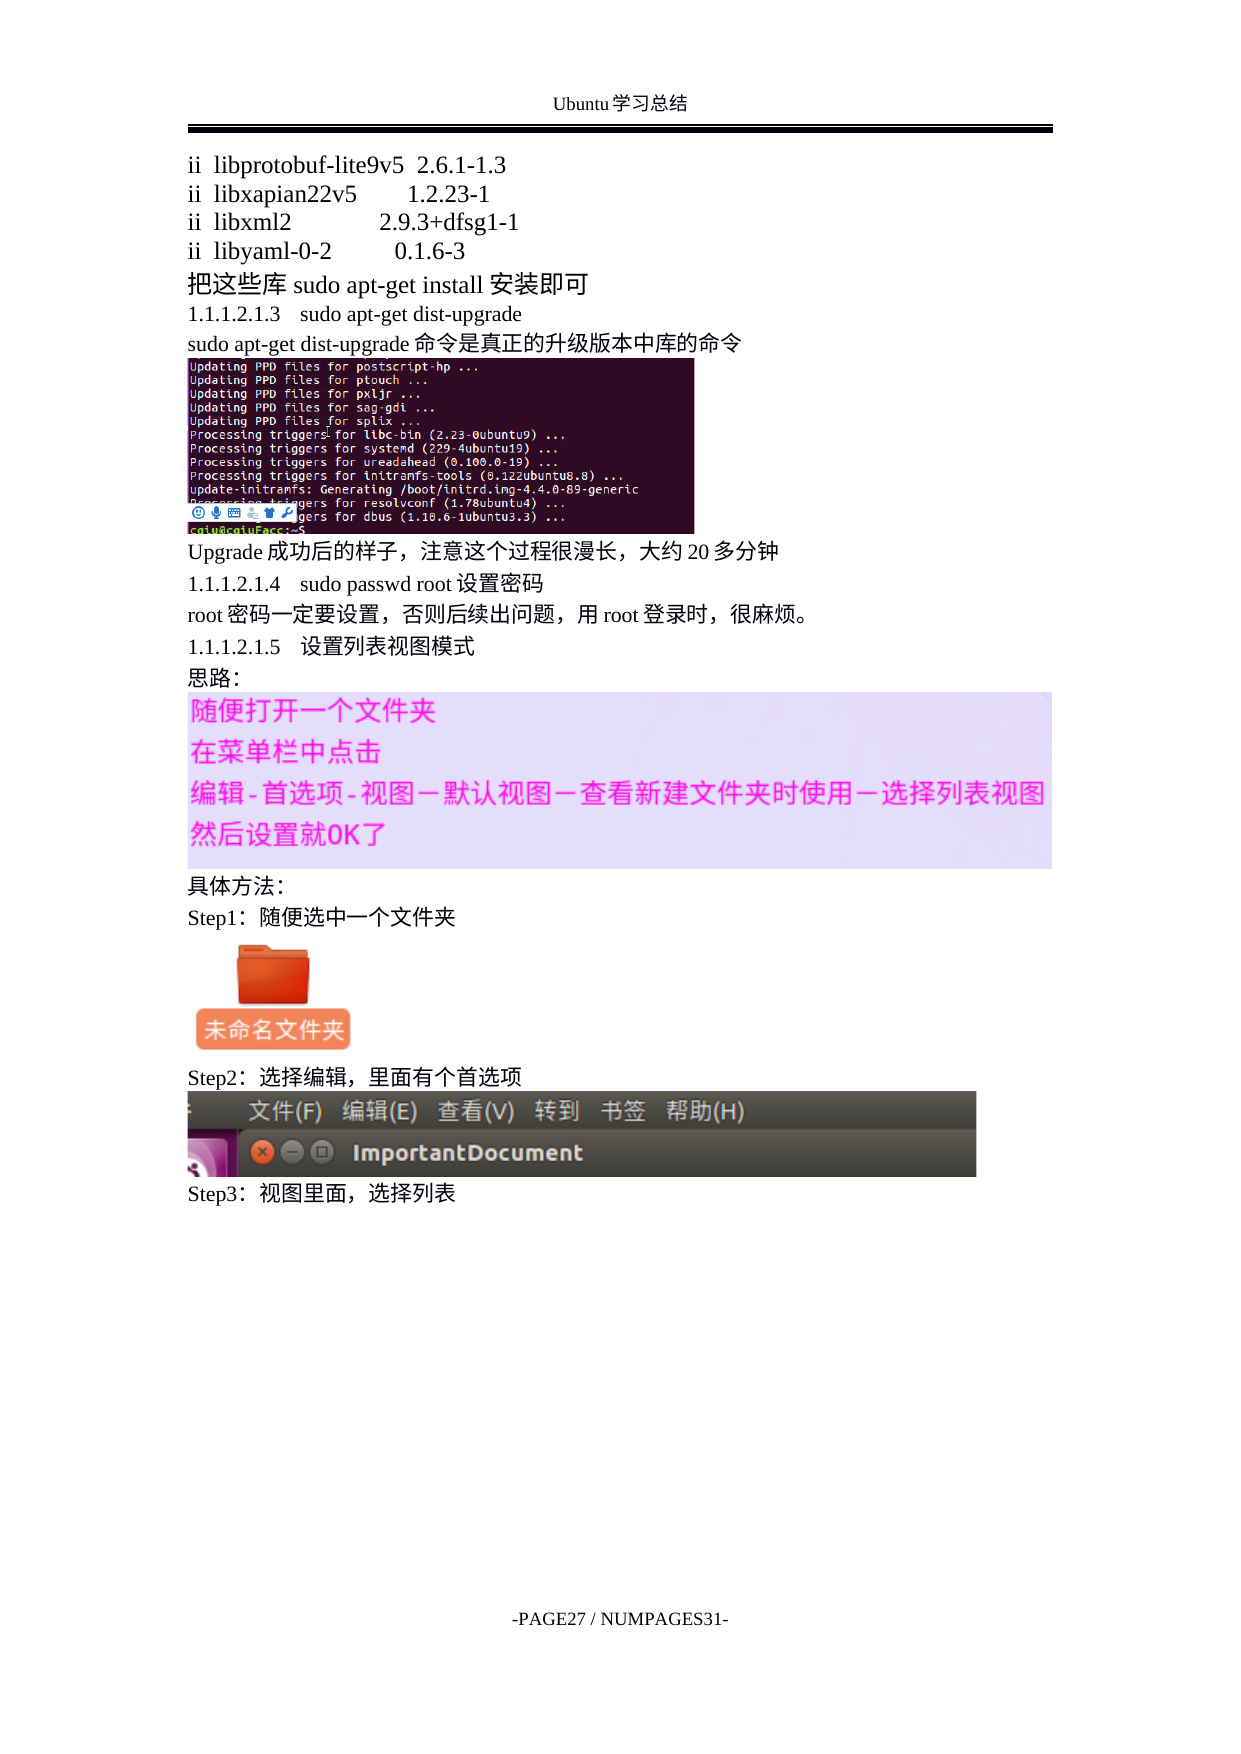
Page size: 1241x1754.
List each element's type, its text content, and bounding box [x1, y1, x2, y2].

text ii libxml2 2.9.3+dfsg1-1 [187, 207, 1053, 236]
subtitle sudo passwd root设置密码 [187, 566, 1053, 597]
text Step3：视图里面，选择列表 [187, 1176, 1053, 1208]
text ii libyaml-0-2 0.1.6-3 [187, 236, 1053, 265]
subtitle sudo apt-get dist-upgrade [187, 301, 1053, 326]
picture [187, 1091, 977, 1177]
text 把这些库 sudo apt-get install 安装即可 [187, 265, 1053, 301]
text ii libprotobuf-lite9v5 2.6.1-1.3 [187, 150, 1053, 179]
text root密码一定要设置，否则后续出问题，用root登录时，很麻烦。 [187, 597, 1053, 629]
picture [187, 358, 695, 534]
text sudo apt-get dist-upgrade命令是真正的升级版本中库的命令 [187, 326, 1053, 358]
text ii libxapian22v5 1.2.23-1 [187, 179, 1053, 207]
picture [187, 932, 363, 1061]
subtitle 设置列表视图模式 [187, 629, 1053, 661]
text Upgrade成功后的样子，注意这个过程很漫长，大约20多分钟 [187, 534, 1053, 566]
text Step2：选择编辑，里面有个首选项 [187, 1060, 1053, 1092]
text 思路： [187, 661, 1053, 692]
picture [187, 692, 1052, 869]
text Step1：随便选中一个文件夹 [187, 900, 1053, 932]
text 具体方法： [187, 869, 1053, 900]
